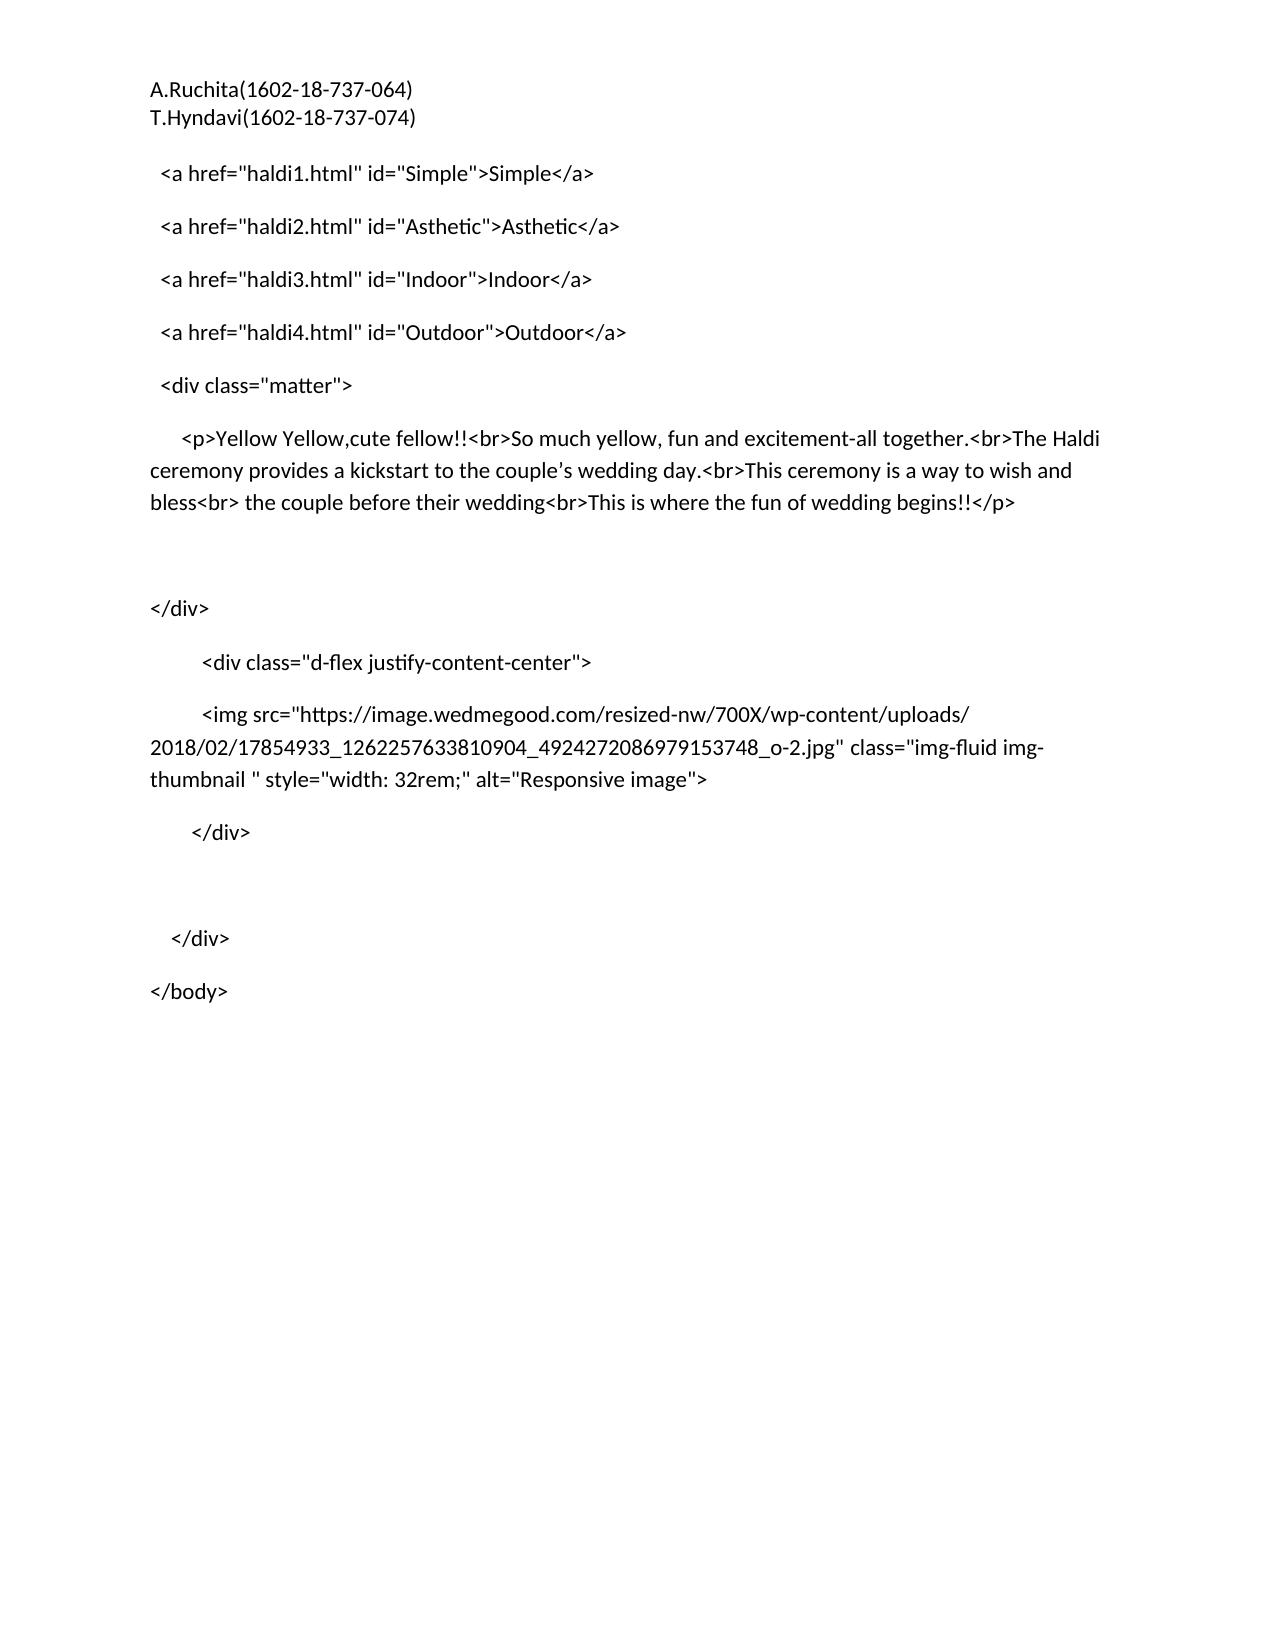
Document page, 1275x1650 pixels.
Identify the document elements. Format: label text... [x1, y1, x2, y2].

text <img src="https://image.wedmegood.com/resized-nw/700X/wp-content/uploads/2018/02/17854933_1262257633810904_4924272086979153748_o-2.jpg" class="img-fluid img-thumbnail " style="width: 32rem;" alt="Responsive image"> [150, 701, 1125, 793]
text <p>Yellow Yellow,cute fellow!!<br>So much yellow, fun and excitement-all together.<br>The Haldi ceremony provides a kickstart to the couple’s wedding day.<br>This ceremony is a way to wish and bless<br> the couple before their wedding<br>This is where the fun of wedding begins!!</p> [150, 424, 1125, 517]
text </div> [150, 924, 1125, 952]
text <a href="haldi3.html" id="Indoor">Indoor</a> [150, 265, 1125, 293]
text </div> [150, 818, 1125, 846]
text <a href="haldi2.html" id="Asthetic">Asthetic</a> [150, 212, 1125, 240]
text <a href="haldi1.html" id="Simple">Simple</a> [150, 159, 1125, 187]
text <div class="matter"> [150, 371, 1125, 399]
text </div> [150, 594, 1125, 623]
text <a href="haldi4.html" id="Outdoor">Outdoor</a> [150, 318, 1125, 346]
text <div class="d-flex justify-content-center"> [150, 648, 1125, 676]
text </body> [150, 977, 1125, 1005]
